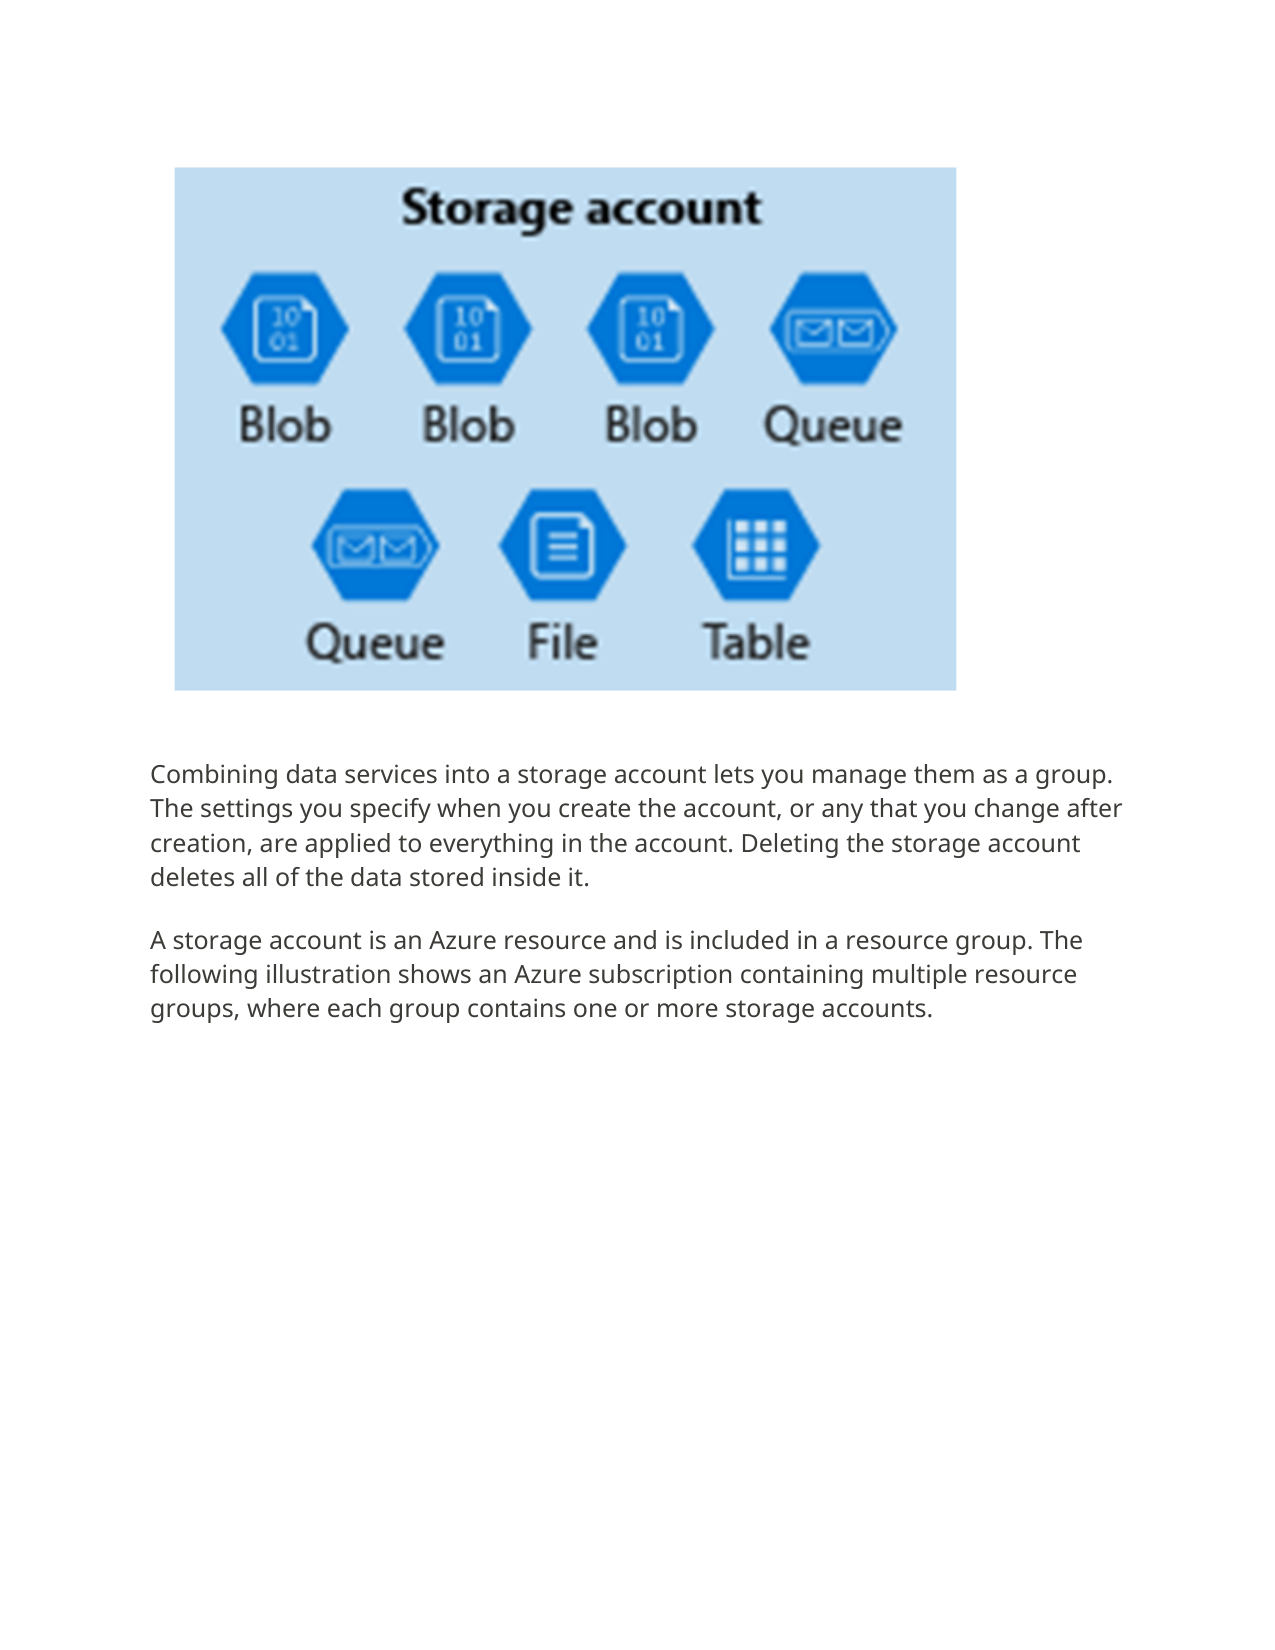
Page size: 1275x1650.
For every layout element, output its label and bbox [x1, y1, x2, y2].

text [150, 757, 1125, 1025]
picture [150, 150, 980, 694]
